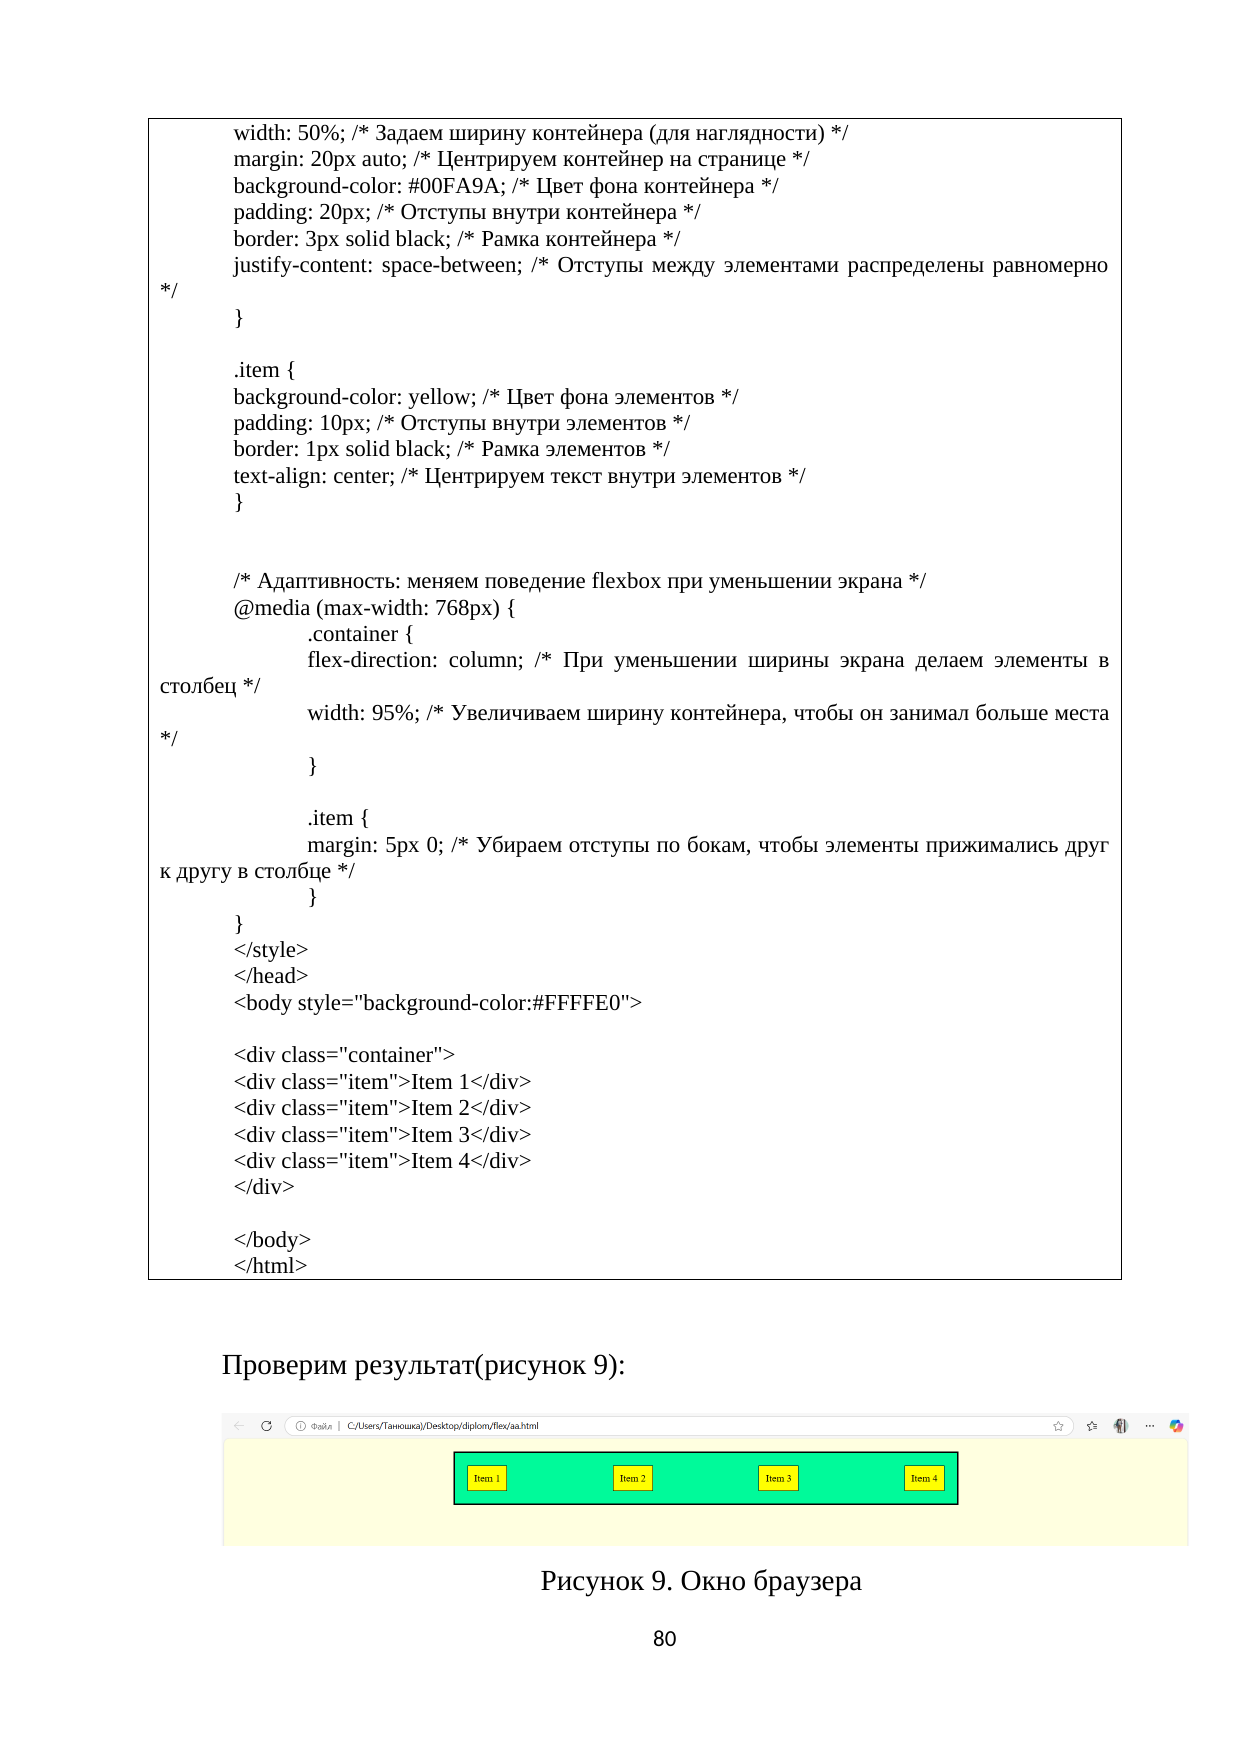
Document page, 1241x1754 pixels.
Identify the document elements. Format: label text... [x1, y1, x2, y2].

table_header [149, 119, 1121, 1279]
text Проверим результат(рисунок 9): [148, 1347, 1181, 1380]
text Рисунок 9. Окно браузера [148, 1563, 1181, 1596]
picture [221, 1413, 1190, 1546]
